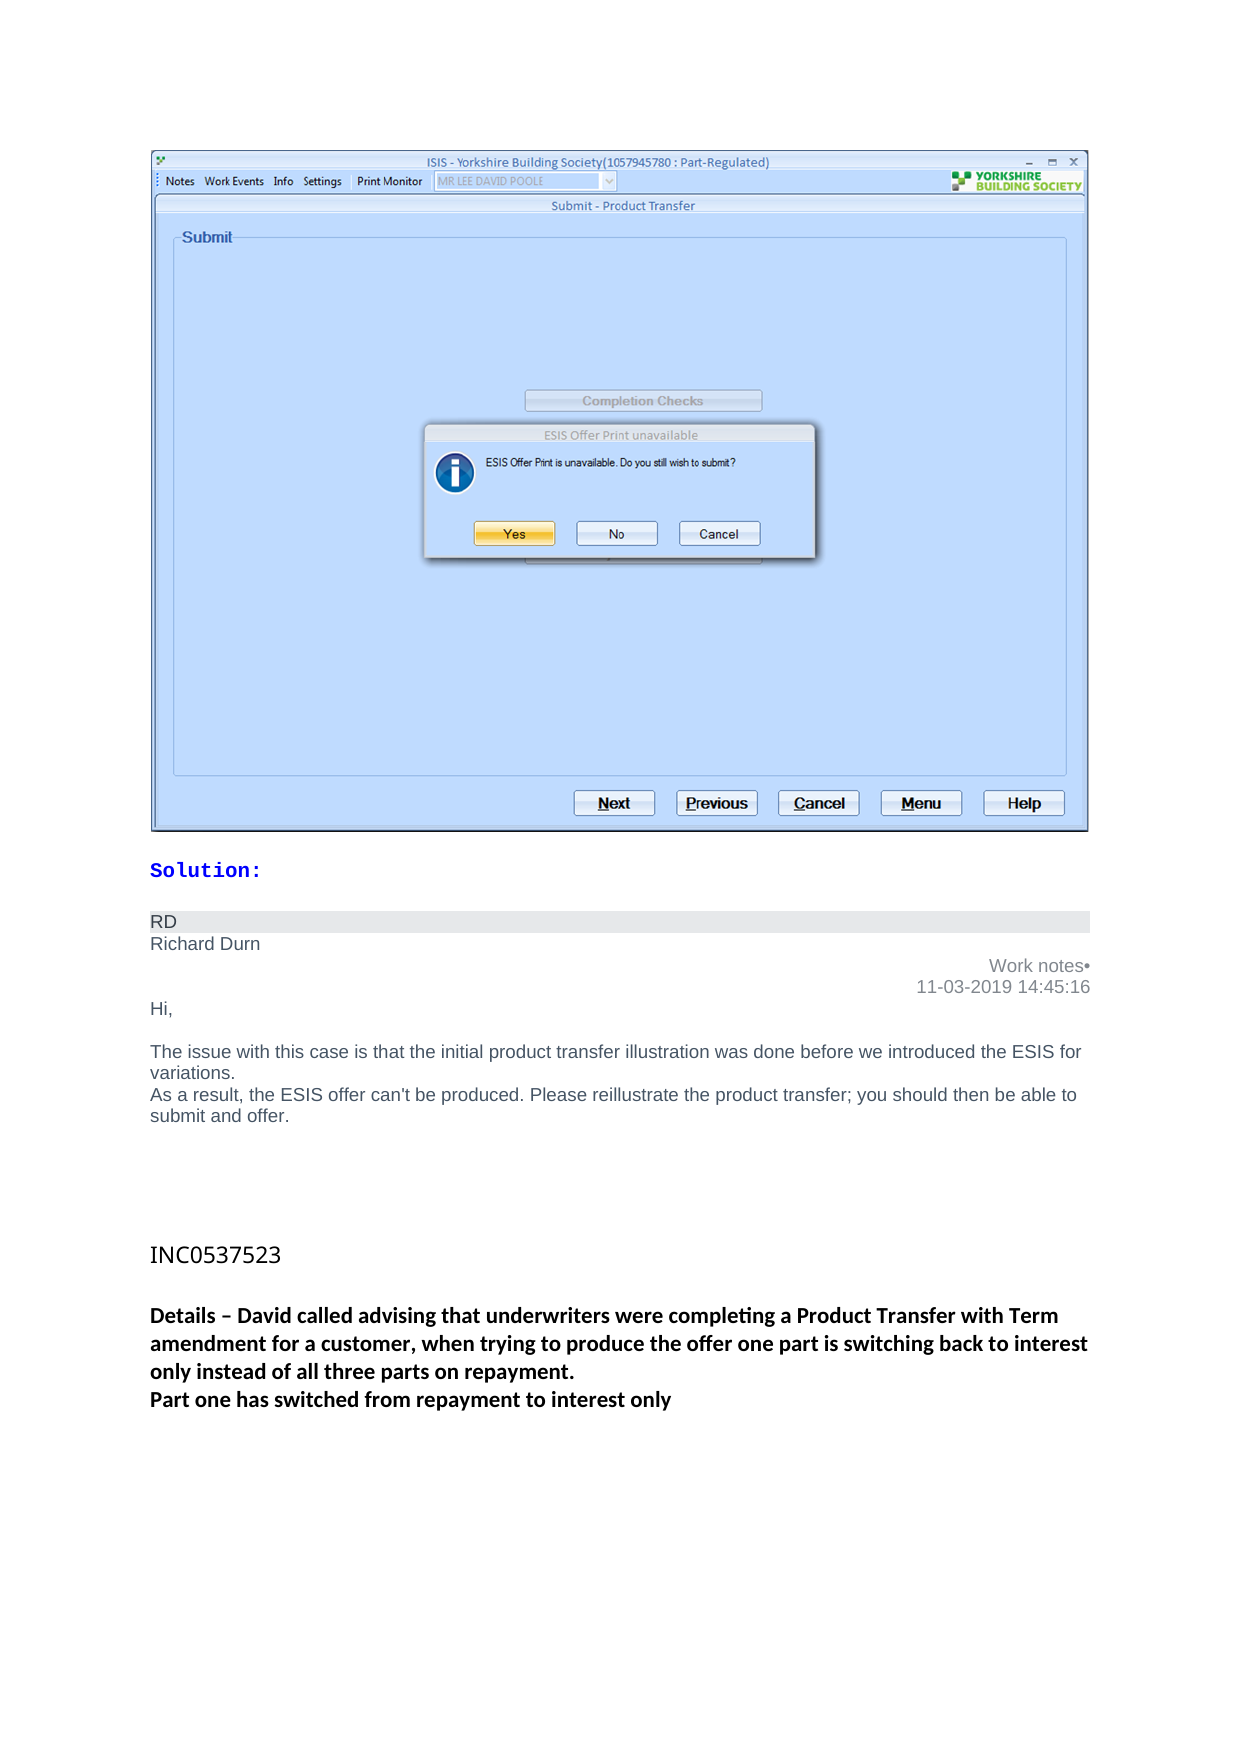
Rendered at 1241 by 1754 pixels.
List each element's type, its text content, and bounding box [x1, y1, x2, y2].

text Details – David called advising that underwriters were completing a Product Transfer with Term amendment for a customer, when trying to produce the offer one part is switching back to interest only instead of all three parts on repayment. [150, 1301, 1090, 1386]
text Richard Durn [150, 933, 1090, 954]
text Work notes• [150, 954, 1090, 976]
text Part one has switched from repayment to interest only [150, 1386, 1090, 1413]
text Hi, The issue with this case is that the initial product transfer illustration was done before we introduced the ESIS for variations. [150, 997, 1090, 1084]
text As a result, the ESIS offer can't be produced. Please reillustrate the product transfer; you should then be able to submit and offer. [150, 1084, 1090, 1127]
picture [150, 150, 1089, 832]
text RD [150, 911, 1090, 933]
text 11-03-2019 14:45:16 [150, 976, 1090, 997]
text Solution: [150, 859, 1090, 883]
text INC0537523 [150, 1239, 1090, 1270]
